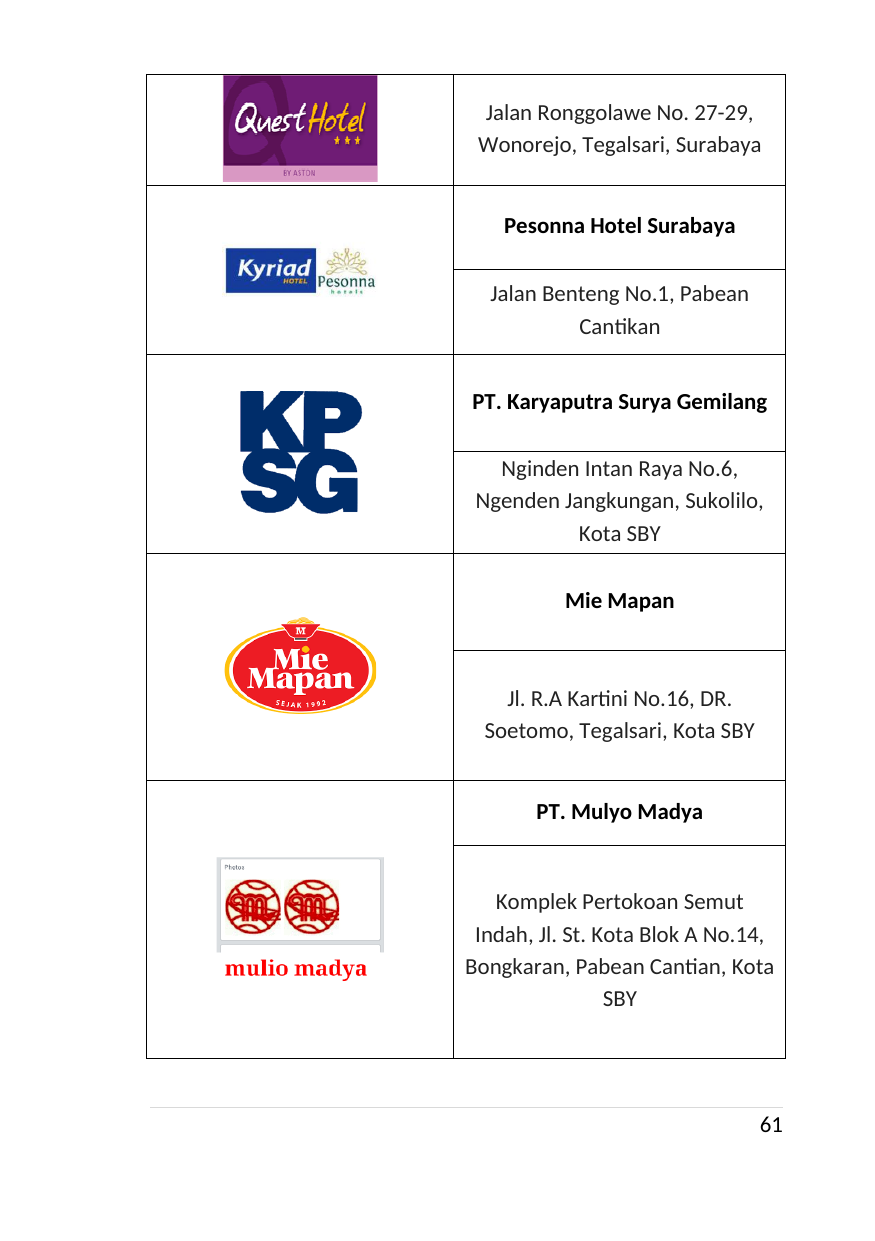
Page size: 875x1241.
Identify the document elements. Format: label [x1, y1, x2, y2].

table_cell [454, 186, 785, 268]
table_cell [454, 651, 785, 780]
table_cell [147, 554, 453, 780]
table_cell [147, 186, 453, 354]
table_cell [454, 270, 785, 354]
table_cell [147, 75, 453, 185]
picture [224, 616, 377, 714]
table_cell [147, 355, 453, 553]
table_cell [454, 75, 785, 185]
picture [231, 383, 369, 521]
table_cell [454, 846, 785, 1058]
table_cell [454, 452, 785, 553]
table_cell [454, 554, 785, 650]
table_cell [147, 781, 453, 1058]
picture [222, 209, 379, 327]
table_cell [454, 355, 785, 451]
picture [222, 75, 378, 182]
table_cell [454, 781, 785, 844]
picture [208, 853, 392, 982]
